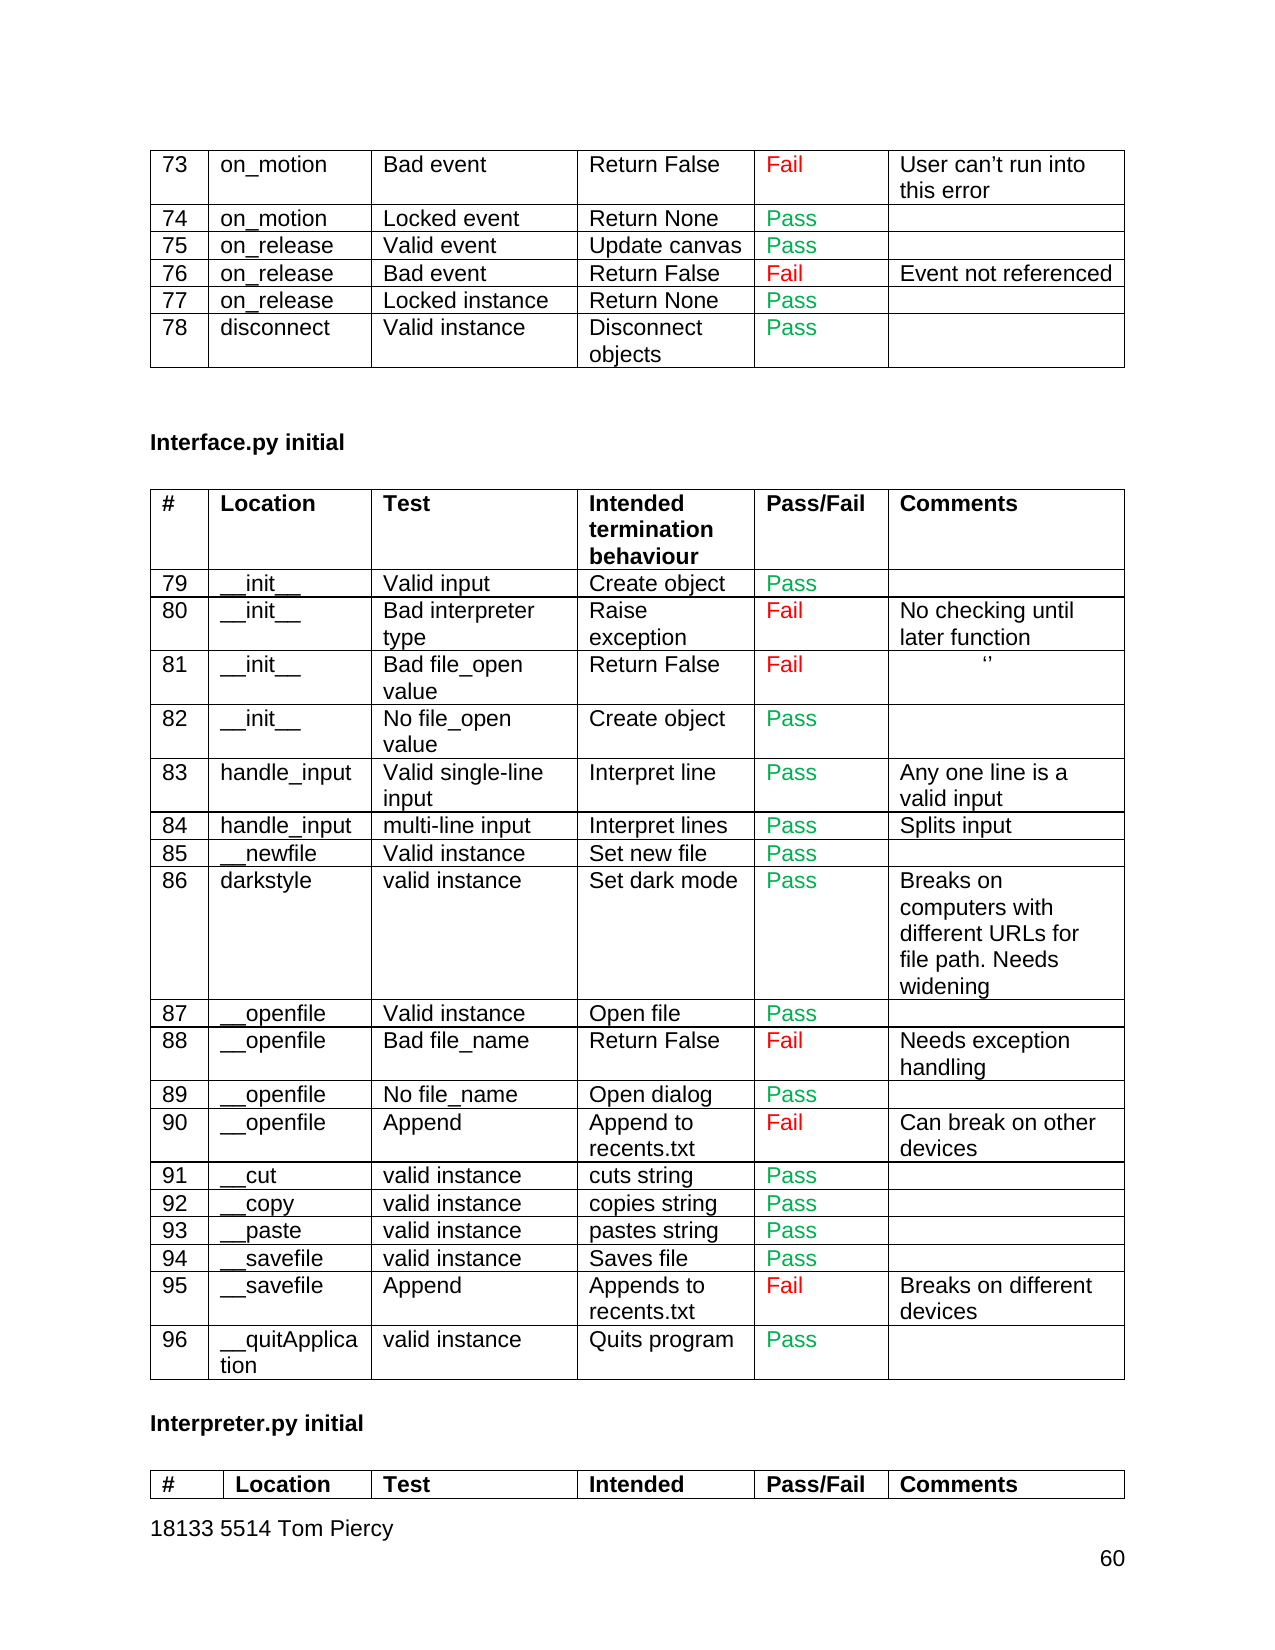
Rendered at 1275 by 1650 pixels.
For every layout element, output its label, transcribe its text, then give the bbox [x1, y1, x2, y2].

table_cell [889, 314, 1124, 367]
table_cell on_motion [209, 151, 371, 204]
table_cell Set dark mode [578, 867, 754, 999]
table_cell Create object [578, 570, 754, 596]
table_cell Bad file_open value [372, 651, 577, 704]
table_cell Pass [755, 232, 888, 258]
table_cell Valid input [372, 570, 577, 596]
table_cell Pass [755, 314, 888, 367]
table_cell cuts string [578, 1163, 754, 1189]
table_cell __paste [209, 1217, 371, 1243]
text Interpreter.py initial [150, 1410, 1125, 1436]
table_cell handle_input [209, 813, 371, 839]
table_cell Fail [755, 151, 888, 204]
table_cell [889, 1190, 1124, 1216]
table_cell [889, 205, 1124, 231]
table_cell multi-line input [372, 813, 577, 839]
table_cell 79 [151, 570, 208, 596]
table_cell Pass [755, 1326, 888, 1378]
table_cell Disconnect objects [578, 314, 754, 367]
table_cell 83 [151, 759, 208, 811]
table_cell Append to recents.txt [578, 1109, 754, 1161]
table_cell Fail [755, 651, 888, 704]
table_cell Event not referenced [889, 260, 1124, 286]
table_cell __init__ [209, 570, 371, 596]
table_cell Bad event [372, 260, 577, 286]
table_cell __cut [209, 1163, 371, 1189]
table_cell Interpret lines [578, 813, 754, 839]
table_cell Can break on other devices [889, 1109, 1124, 1161]
table_header # [151, 490, 208, 569]
table_cell Pass [755, 840, 888, 866]
table_cell Quits program [578, 1326, 754, 1378]
table_cell No checking until later function [889, 598, 1124, 650]
table_cell Append [372, 1272, 577, 1325]
table_cell Pass [755, 1190, 888, 1216]
table_cell 73 [151, 151, 208, 204]
table_header Comments [889, 1471, 1124, 1497]
table_cell Pass [755, 759, 888, 811]
table_header Intended termination behaviour [578, 490, 754, 569]
table_cell Interpret line [578, 759, 754, 811]
table_cell Create object [578, 705, 754, 758]
table_cell __openfile [209, 1000, 371, 1026]
table_cell [889, 287, 1124, 313]
table_header Location [209, 490, 371, 569]
table_header Pass/Fail [755, 1471, 888, 1497]
table_cell Breaks on computers with different URLs for file path. Needs widening [889, 867, 1124, 999]
table_cell Pass [755, 287, 888, 313]
table_cell 85 [151, 840, 208, 866]
table_cell darkstyle [209, 867, 371, 999]
table_cell 89 [151, 1081, 208, 1108]
table_cell Valid event [372, 232, 577, 258]
table_cell Return False [578, 260, 754, 286]
table_cell [889, 570, 1124, 596]
table_cell Valid instance [372, 840, 577, 866]
table_cell User can’t run into this error [889, 151, 1124, 204]
table_cell [889, 1217, 1124, 1243]
table_cell __openfile [209, 1028, 371, 1080]
table_cell Pass [755, 1217, 888, 1243]
table_cell Any one line is a valid input [889, 759, 1124, 811]
table_cell Append [372, 1109, 577, 1161]
table_cell 82 [151, 705, 208, 758]
table_cell __openfile [209, 1109, 371, 1161]
table_cell __newfile [209, 840, 371, 866]
table_cell Saves file [578, 1245, 754, 1271]
table_cell 84 [151, 813, 208, 839]
table_cell valid instance [372, 1190, 577, 1216]
table_cell on_release [209, 260, 371, 286]
table_cell Update canvas [578, 232, 754, 258]
table_cell Locked instance [372, 287, 577, 313]
table_cell Bad file_name [372, 1028, 577, 1080]
table_cell [889, 840, 1124, 866]
table_cell valid instance [372, 1163, 577, 1189]
table_cell 93 [151, 1217, 208, 1243]
table_header Comments [889, 490, 1124, 569]
table_cell 78 [151, 314, 208, 367]
table_cell Pass [755, 1245, 888, 1271]
table_cell valid instance [372, 1245, 577, 1271]
table_cell 74 [151, 205, 208, 231]
table_cell 90 [151, 1109, 208, 1161]
table_cell 94 [151, 1245, 208, 1271]
table_cell Fail [755, 1028, 888, 1080]
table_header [578, 1471, 754, 1497]
table_cell Return False [578, 651, 754, 704]
table_cell Pass [755, 1163, 888, 1189]
table_cell Breaks on different devices [889, 1272, 1124, 1325]
table_header Test [372, 490, 577, 569]
table_cell 92 [151, 1190, 208, 1216]
table_cell 87 [151, 1000, 208, 1026]
table_cell disconnect [209, 314, 371, 367]
table_cell Bad event [372, 151, 577, 204]
table_cell Pass [755, 867, 888, 999]
table_cell Locked event [372, 205, 577, 231]
table_cell Fail [755, 1109, 888, 1161]
table_cell __quitApplication [209, 1326, 371, 1378]
table_cell Fail [755, 260, 888, 286]
table_cell Pass [755, 813, 888, 839]
table_cell __savefile [209, 1272, 371, 1325]
table_cell 77 [151, 287, 208, 313]
table_cell [889, 1326, 1124, 1378]
table_header Pass/Fail [755, 490, 888, 569]
table_cell [889, 232, 1124, 258]
table_cell Valid instance [372, 1000, 577, 1026]
table_cell 88 [151, 1028, 208, 1080]
table_cell 80 [151, 598, 208, 650]
table_cell 86 [151, 867, 208, 999]
text Interface.py initial [150, 428, 1125, 455]
table_cell Return False [578, 1028, 754, 1080]
table_cell Pass [755, 1000, 888, 1026]
table_cell 96 [151, 1326, 208, 1378]
table_cell Return None [578, 205, 754, 231]
table_header Test [372, 1471, 577, 1497]
table_cell on_release [209, 287, 371, 313]
table_cell Needs exception handling [889, 1028, 1124, 1080]
table_cell Raise exception [578, 598, 754, 650]
table_cell 76 [151, 260, 208, 286]
table_cell valid instance [372, 867, 577, 999]
table_cell on_motion [209, 205, 371, 231]
table_cell Set new file [578, 840, 754, 866]
table_cell __init__ [209, 598, 371, 650]
table_cell valid instance [372, 1326, 577, 1378]
table_cell Open dialog [578, 1081, 754, 1108]
table_cell No file_open value [372, 705, 577, 758]
table_header # [151, 1471, 223, 1497]
table_cell ‘’ [889, 651, 1124, 704]
table_cell handle_input [209, 759, 371, 811]
table_cell Bad interpreter type [372, 598, 577, 650]
table_cell Valid single-line input [372, 759, 577, 811]
table_cell No file_name [372, 1081, 577, 1108]
table_cell copies string [578, 1190, 754, 1216]
table_cell [889, 1245, 1124, 1271]
table_cell Return None [578, 287, 754, 313]
table_cell Valid instance [372, 314, 577, 367]
table_cell [889, 705, 1124, 758]
table_cell Appends to recents.txt [578, 1272, 754, 1325]
table_cell __init__ [209, 651, 371, 704]
table_cell 75 [151, 232, 208, 258]
table_cell Open file [578, 1000, 754, 1026]
table_cell __openfile [209, 1081, 371, 1108]
table_cell Fail [755, 598, 888, 650]
table_header Location [224, 1471, 371, 1497]
table_cell __copy [209, 1190, 371, 1216]
table_cell Pass [755, 705, 888, 758]
table_cell Pass [755, 205, 888, 231]
table_cell on_release [209, 232, 371, 258]
table_cell pastes string [578, 1217, 754, 1243]
table_cell 81 [151, 651, 208, 704]
table_cell Splits input [889, 813, 1124, 839]
table_cell __init__ [209, 705, 371, 758]
table_cell [889, 1163, 1124, 1189]
table_cell Fail [755, 1272, 888, 1325]
table_cell __savefile [209, 1245, 371, 1271]
table_cell valid instance [372, 1217, 577, 1243]
table_cell Return False [578, 151, 754, 204]
table_cell 95 [151, 1272, 208, 1325]
table_cell [889, 1000, 1124, 1026]
table_cell 91 [151, 1163, 208, 1189]
table_cell Pass [755, 1081, 888, 1108]
table_cell Pass [755, 570, 888, 596]
table_cell [889, 1081, 1124, 1108]
